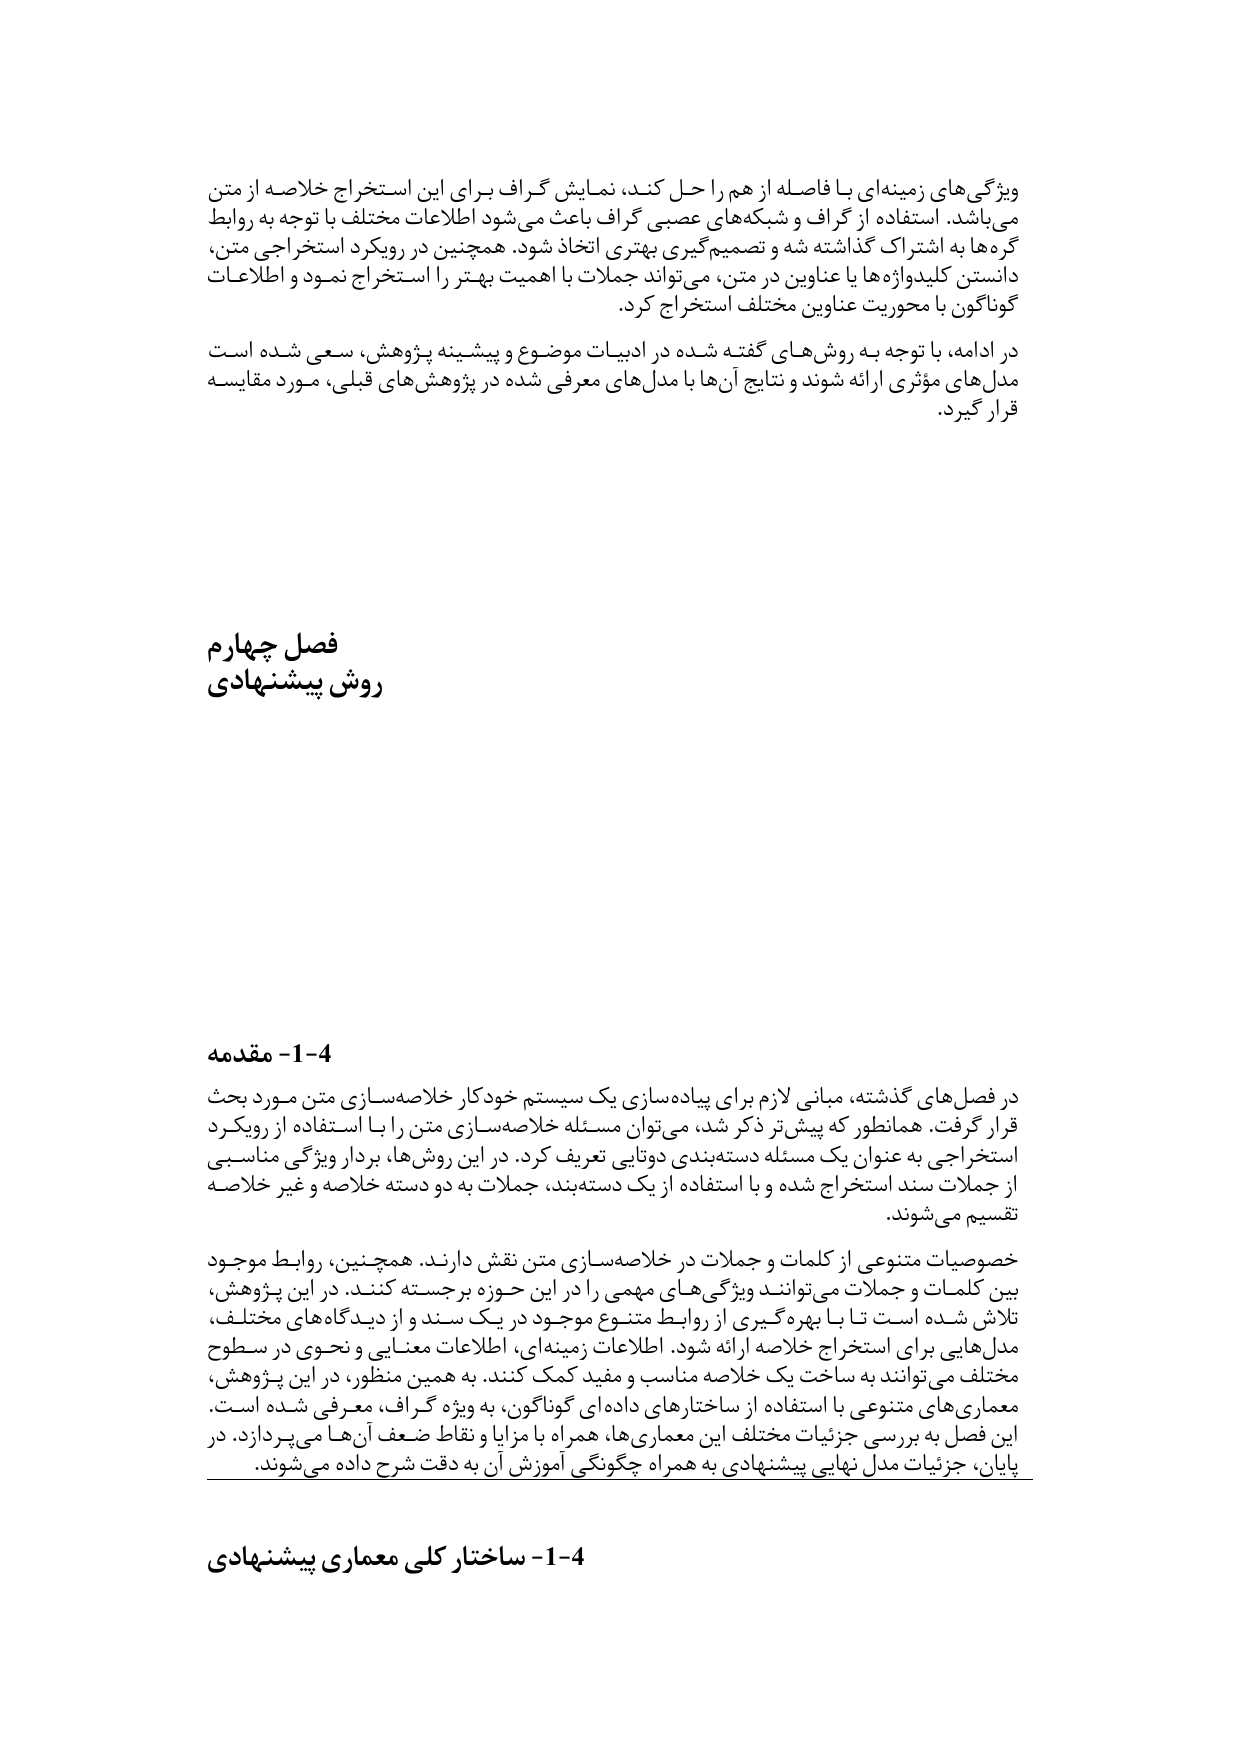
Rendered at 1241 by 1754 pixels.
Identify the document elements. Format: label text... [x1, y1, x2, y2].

subtitle فصل چهارم روش پیشنهادی [207, 631, 1018, 701]
subtitle 1-4- ساختار کلی معماری پیشنهادی [207, 1545, 1018, 1577]
subtitle 1-4- مقدمه [207, 1042, 1018, 1073]
text خصوصیات متنوعی از کلمات و جملات در خلاصه‌سازی متن نقش دارند. همچنین، روابط موجود بین کلمات و جملات می‌توانند ویژگی‌های مهمی را در این حوزه برجسته کنند. در این پژوهش، تلاش شده است تا با بهره‌گیری از روابط متنوع موجود در یک سند و از دیدگاه‌های مختلف، مدل‌هایی برای استخراج خلاصه ارائه شود. اطلاعات زمینه‌ای، اطلاعات معنایی و نحوی در سطوح مختلف می‌توانند به ساخت یک خلاصه مناسب و مفید کمک کنند. به همین منظور، در این پژوهش، معماری‌های متنوعی با استفاده از ساختارهای داده‌ای گوناگون، به ویژه گراف، معرفی شده است. این فصل به بررسی جزئیات مختلف این معماری‌ها، همراه با مزایا و نقاط ضعف آن‌ها می‌پردازد. در پایان، جزئیات مدل نهایی پیشنهادی به همراه چگونگی آموزش آن به دقت شرح داده می‌شوند. [207, 1248, 1018, 1479]
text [207, 177, 1018, 321]
text در فصل‌های گذشته، مبانی لازم برای پیاده‌سازی یک سیستم خودکار خلاصه‌سازی متن مورد بحث قرار گرفت. همانطور که پیش‌تر ذکر شد، می‌توان مسئله خلاصه‌سازی متن را با استفاده از رویکرد استخراجی به عنوان یک مسئله دسته‌بندی دوتایی تعریف کرد. در این روش‌ها، بردار ویژگی مناسبی از جملات سند استخراج شده و با استفاده از یک دسته‌بند، جملات به دو دسته خلاصه و غیر خلاصه تقسیم می‌شوند. [207, 1086, 1018, 1230]
text در ادامه، با توجه به روش‌های گفته شده در ادبیات موضوع و پیشینه پژوهش، سعی شده است مدل‌های مؤثری ارائه شوند و نتایج آن‌ها با مدل‌های معرفی شده در پژوهش‌های قبلی، مورد مقایسه قرار گیرد. [207, 340, 1018, 425]
